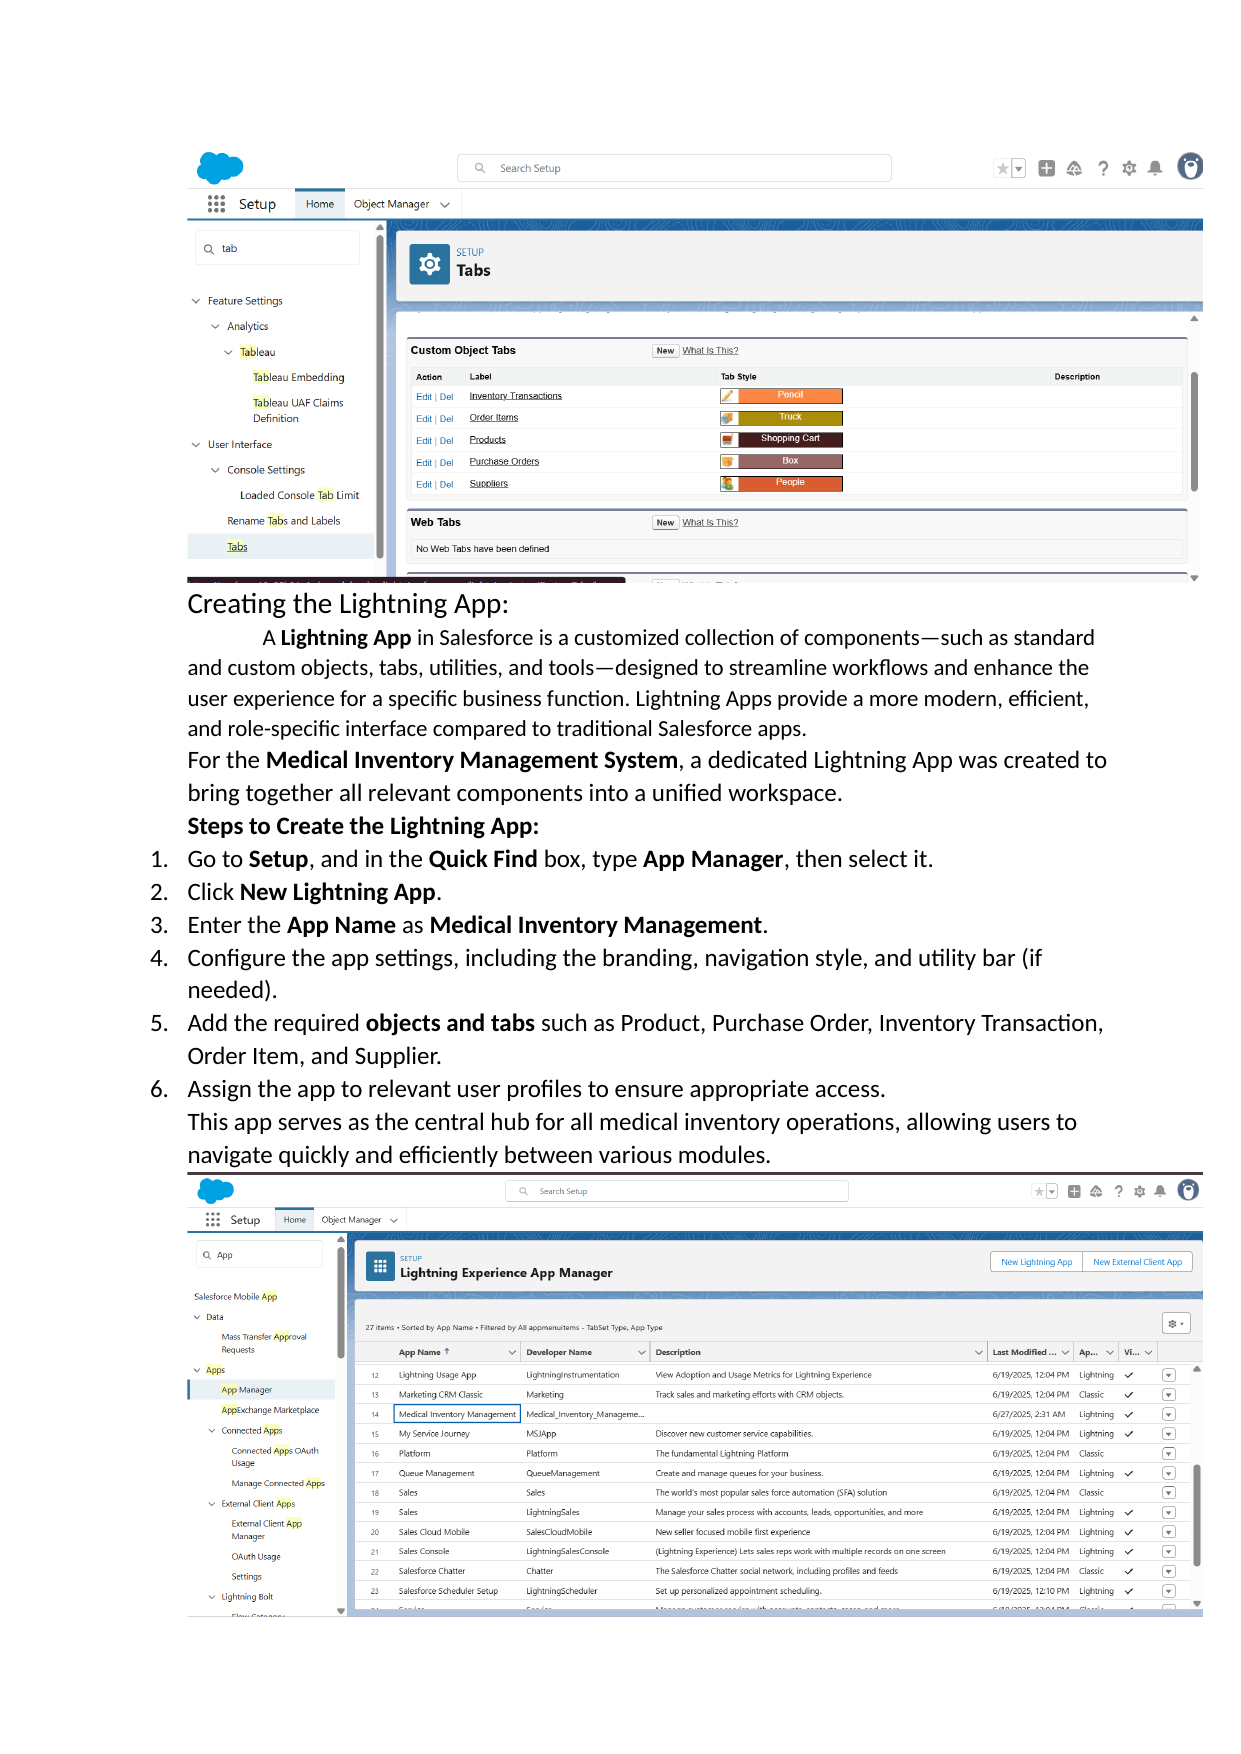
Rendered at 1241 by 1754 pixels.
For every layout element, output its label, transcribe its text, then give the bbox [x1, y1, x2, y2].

list Enter the App Name as Medical Inventory Management. [150, 909, 1128, 939]
list Creating the Lightning App: [187, 585, 1128, 621]
list A Lightning App in Salesforce is a customized collection of components—such as standard and custom objects, tabs, utilities, and tools—designed to streamline workflows and enhance the user experience for a specific business function. Lightning Apps provide a more modern, efficient, and role-specific interface compared to traditional Salesforce apps. [187, 623, 1128, 742]
list This app serves as the central hub for all medical inventory operations, allowing users to navigate quickly and efficiently between various modules. [187, 1106, 1128, 1170]
list Add the required objects and tabs such as Product, Purchase Order, Inventory Transaction, Order Item, and Supplier. [150, 1007, 1128, 1071]
picture [187, 1172, 1203, 1617]
list Configure the app settings, including the branding, navigation style, and utility bar (if needed). [150, 942, 1128, 1005]
picture [187, 150, 1203, 583]
list Assign the app to relevant user profiles to ensure appropriate access. [150, 1073, 1128, 1104]
list For the Medical Inventory Management System, a dedicated Lightning App was created to bring together all relevant components into a unified workspace. [187, 744, 1128, 808]
list Click New Lightning App. [150, 876, 1128, 906]
list Steps to Create the Lightning App: [187, 810, 1128, 841]
list Go to Setup, and in the Quick Find box, type App Manager, then select it. [150, 843, 1128, 873]
